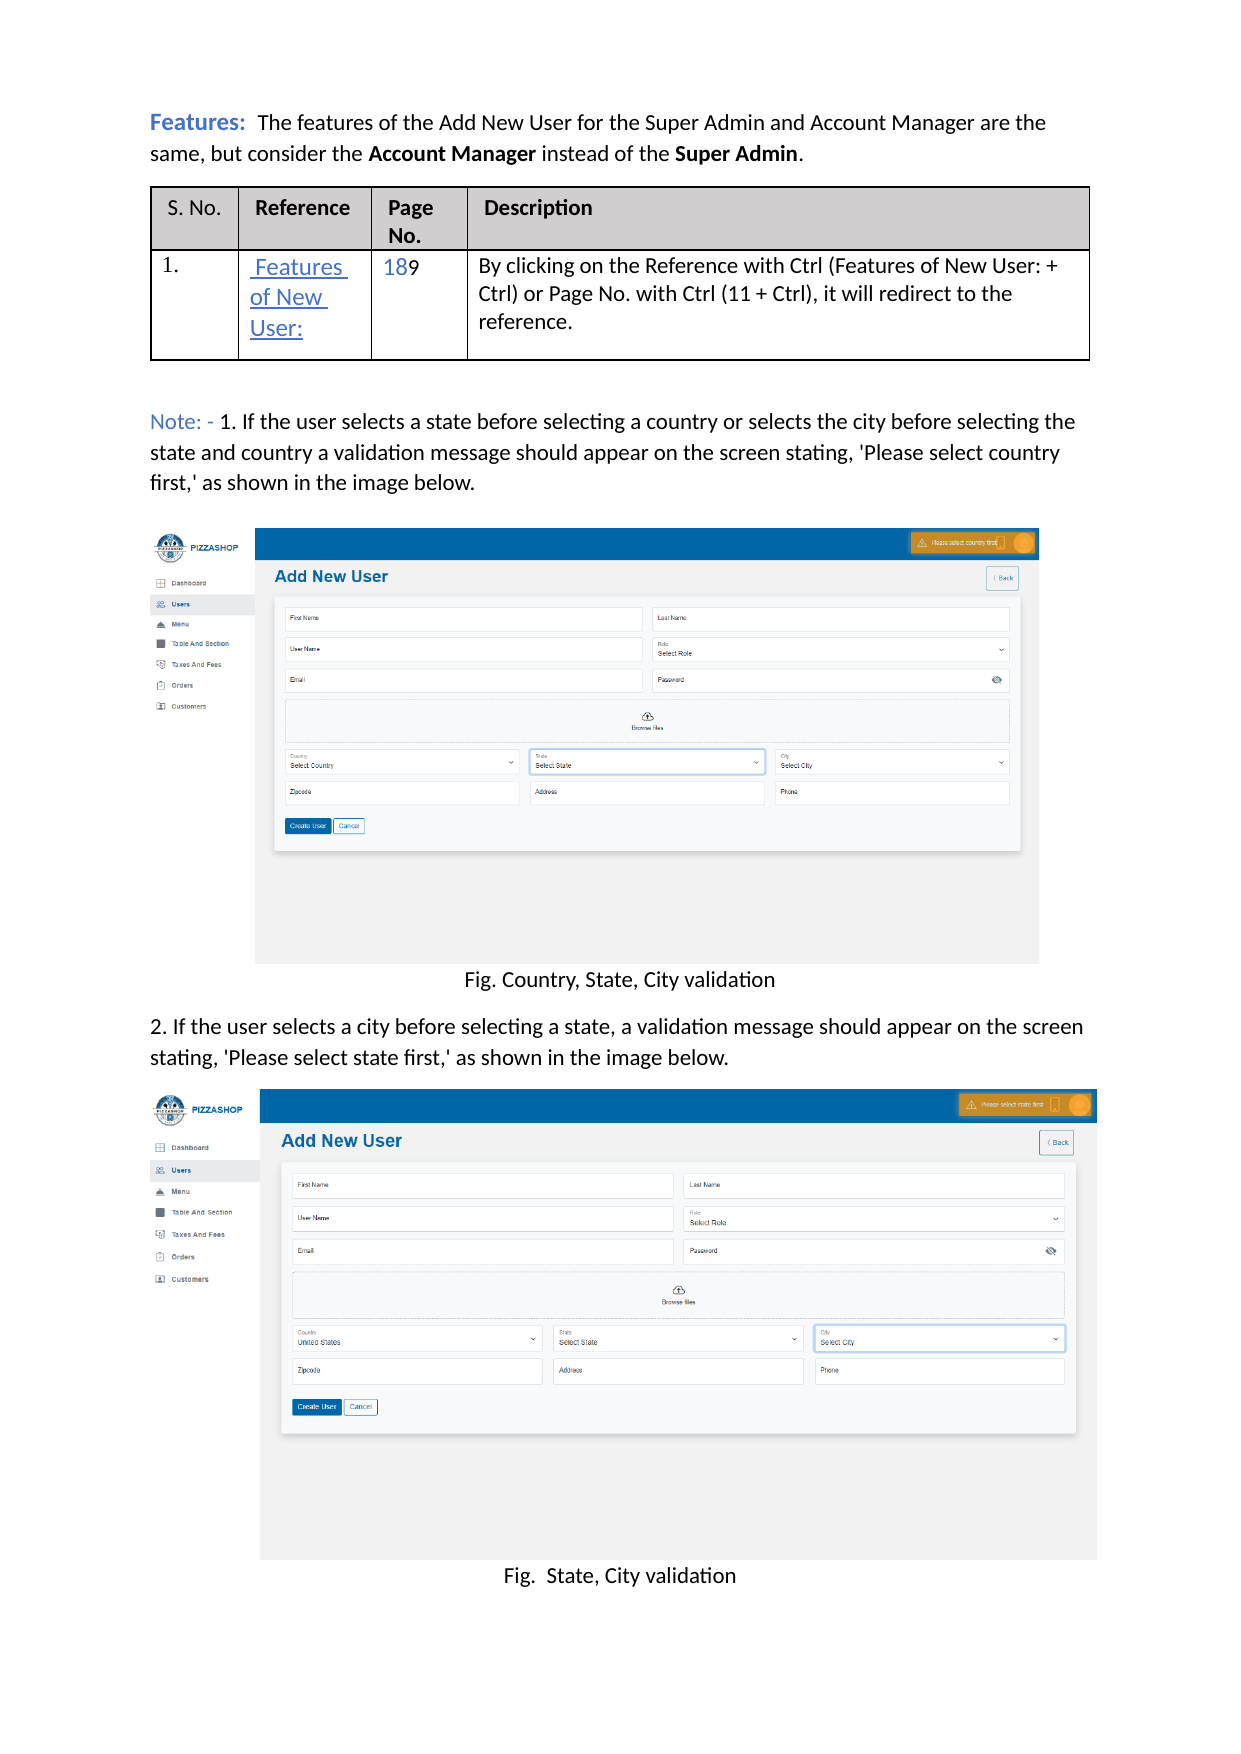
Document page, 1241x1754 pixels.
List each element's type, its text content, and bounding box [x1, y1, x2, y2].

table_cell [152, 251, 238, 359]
picture [150, 528, 1040, 964]
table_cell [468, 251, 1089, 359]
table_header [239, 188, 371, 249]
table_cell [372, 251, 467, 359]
picture [150, 1089, 1097, 1560]
text Features: The features of the Add New User for the Super Admin and Account Manager are the same, but consider the Account Manager instead of the Super Admin. [150, 106, 1090, 167]
text Fig. State, City validation [150, 1560, 1090, 1589]
text Fig. Country, State, City validation [150, 966, 1090, 994]
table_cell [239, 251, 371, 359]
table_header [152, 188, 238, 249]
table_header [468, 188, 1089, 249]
text Note: - 1. If the user selects a state before selecting a country or selects the city before selecting the state and country a validation message should appear on the screen stating, 'Please select country first,' as shown in the image below. [150, 407, 1090, 496]
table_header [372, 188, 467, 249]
text 2. If the user selects a city before selecting a state, a validation message should appear on the screen stating, 'Please select state first,' as shown in the image below. [150, 1012, 1090, 1071]
